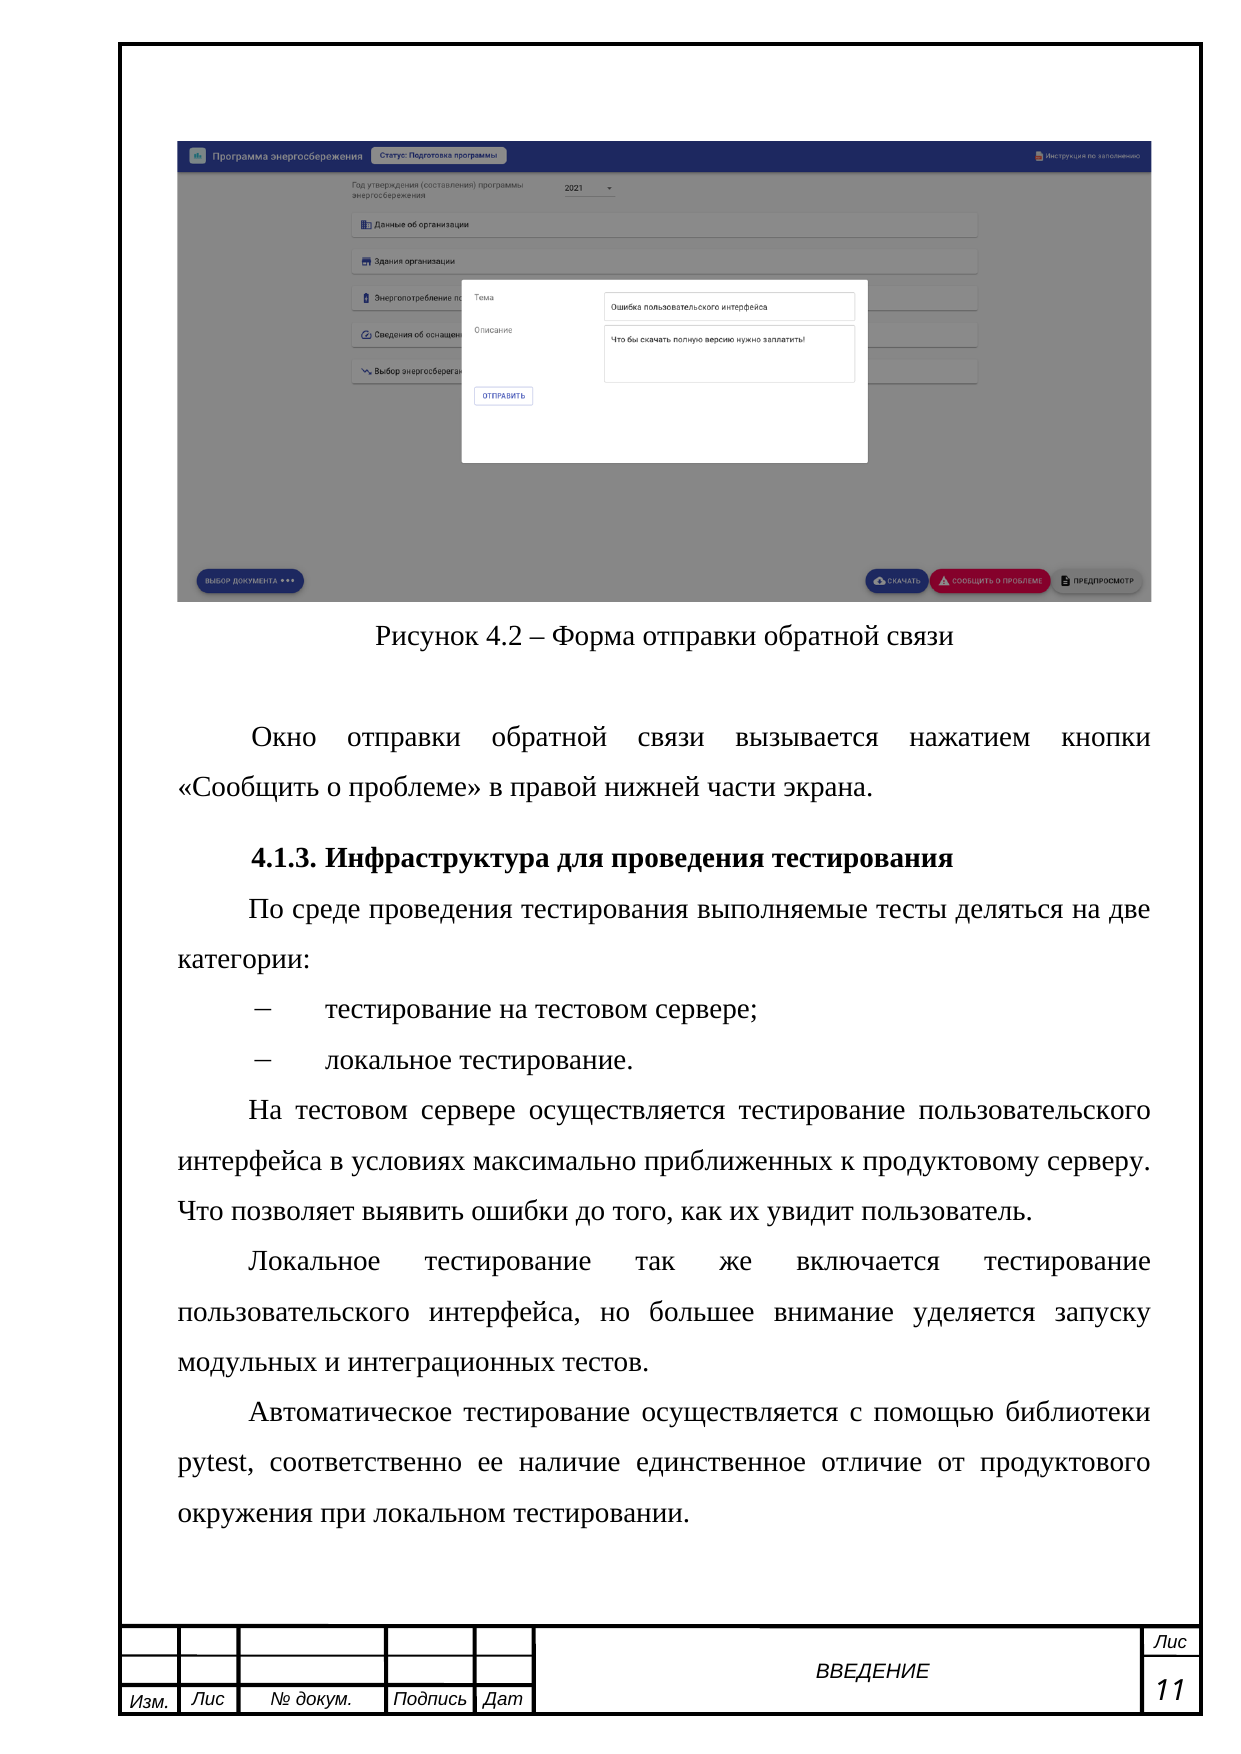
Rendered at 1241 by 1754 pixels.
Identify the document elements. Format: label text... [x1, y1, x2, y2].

text Рисунок 4.2 – Форма отправки обратной связи [177, 618, 1152, 652]
picture [177, 141, 1152, 602]
text Окно отправки обратной связи вызывается нажатием кнопки «Сообщить о проблеме» в правой нижней части экрана. [177, 719, 1152, 803]
subtitle Инфраструктура для проведения тестирования [177, 841, 1152, 874]
list тестирование на тестовом сервере; [177, 992, 1152, 1025]
text По среде проведения тестирования выполняемые тесты деляться на две категории: [177, 891, 1152, 975]
text Локальное тестирование так же включается тестирование пользовательского интерфейса, но большее внимание уделяется запуску модульных и интеграционных тестов. [177, 1243, 1152, 1377]
text На тестовом сервере осуществляется тестирование пользовательского интерфейса в условиях максимально приближенных к продуктовому серверу. Что позволяет выявить ошибки до того, как их увидит пользователь. [177, 1092, 1152, 1227]
list локальное тестирование. [177, 1042, 1152, 1076]
text Автоматическое тестирование осуществляется с помощью библиотеки pytest, соответственно ее наличие единственное отличие от продуктового окружения при локальном тестировании. [177, 1394, 1152, 1528]
